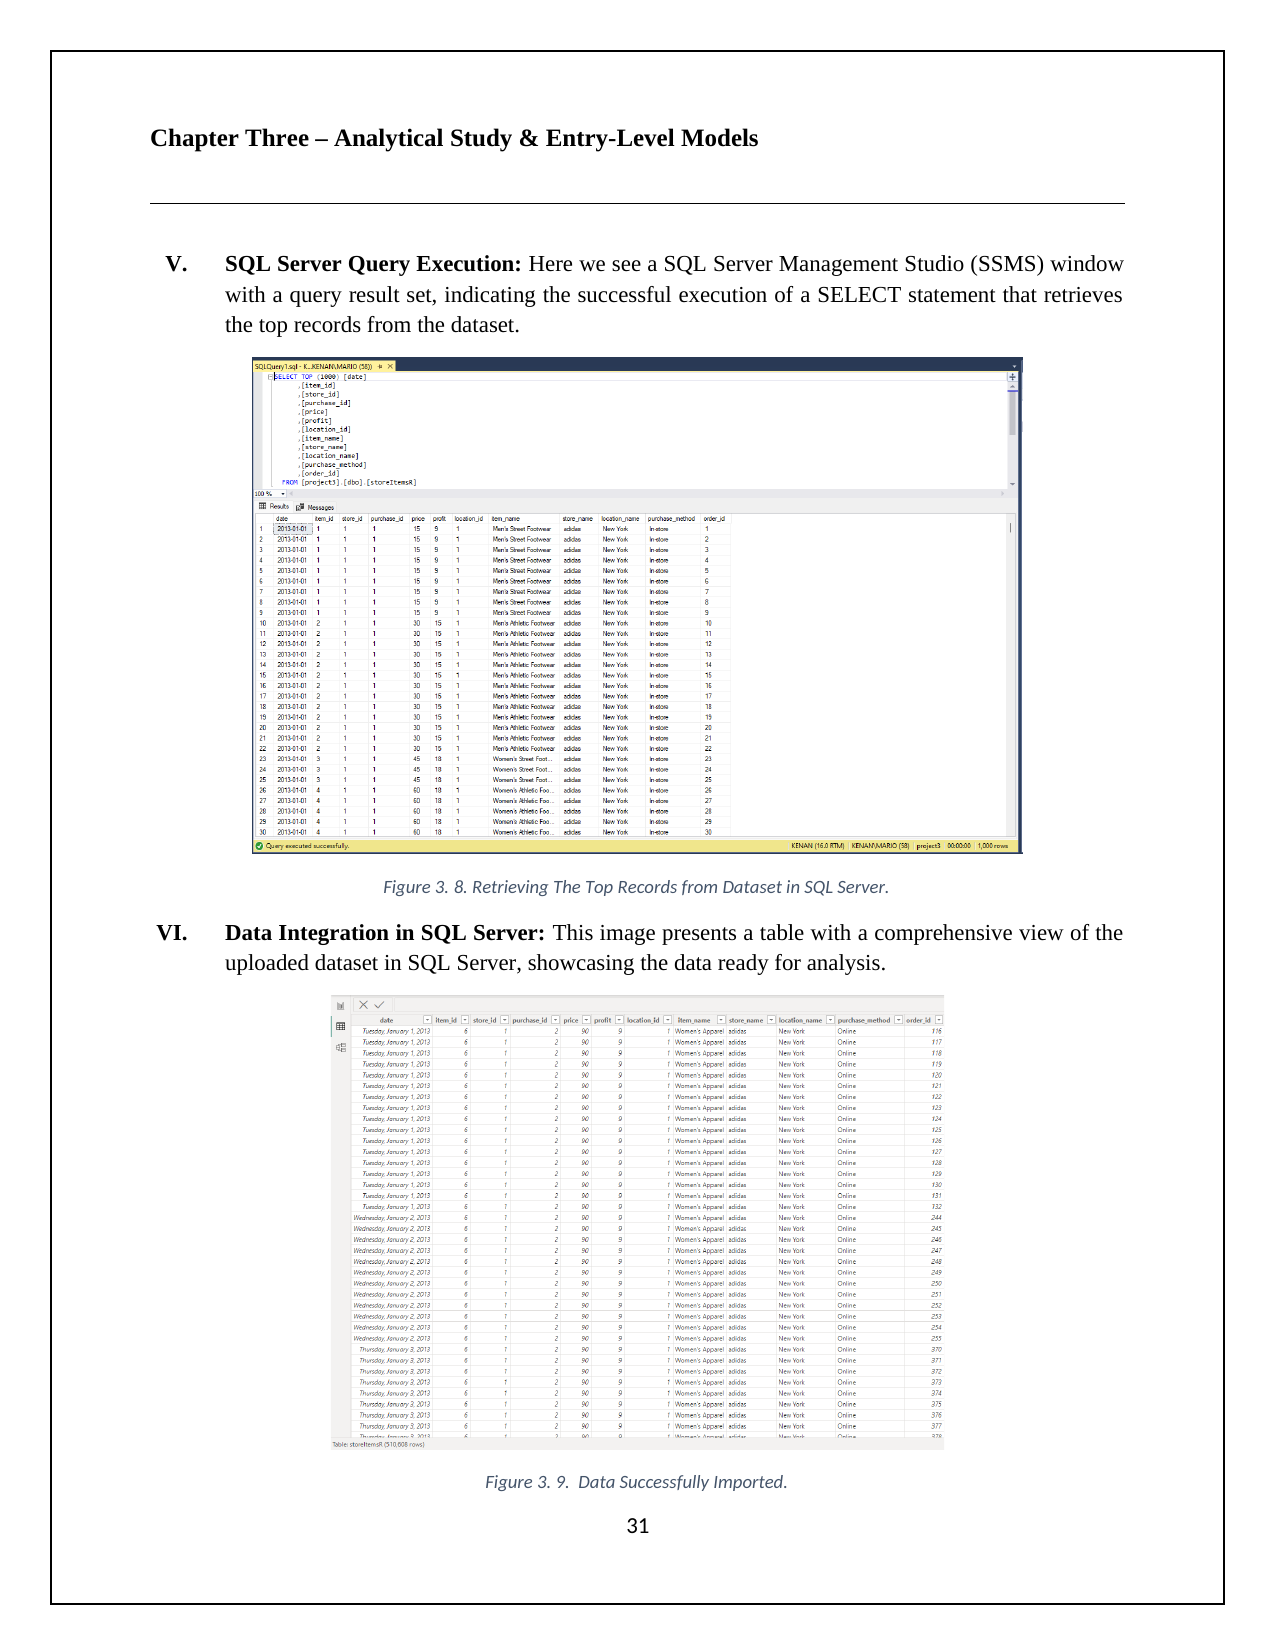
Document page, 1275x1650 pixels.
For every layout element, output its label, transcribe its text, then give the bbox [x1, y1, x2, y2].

picture [252, 357, 1023, 854]
text Figure 3. 9. Data Successfully Imported. [150, 1471, 1125, 1494]
list SQL Server Query Execution: Here we see a SQL Server Management Studio (SSMS) window with a query result set, indicating the successful execution of a SELECT statement that retrieves the top records from the dataset. [187, 251, 1125, 337]
list Data Integration in SQL Server: This image presents a table with a comprehensive view of the uploaded dataset in SQL Server, showcasing the data ready for analysis. [187, 919, 1125, 975]
text Figure 3. 8. Retrieving The Top Records from Dataset in SQL Server. [150, 875, 1125, 898]
picture [330, 995, 945, 1450]
